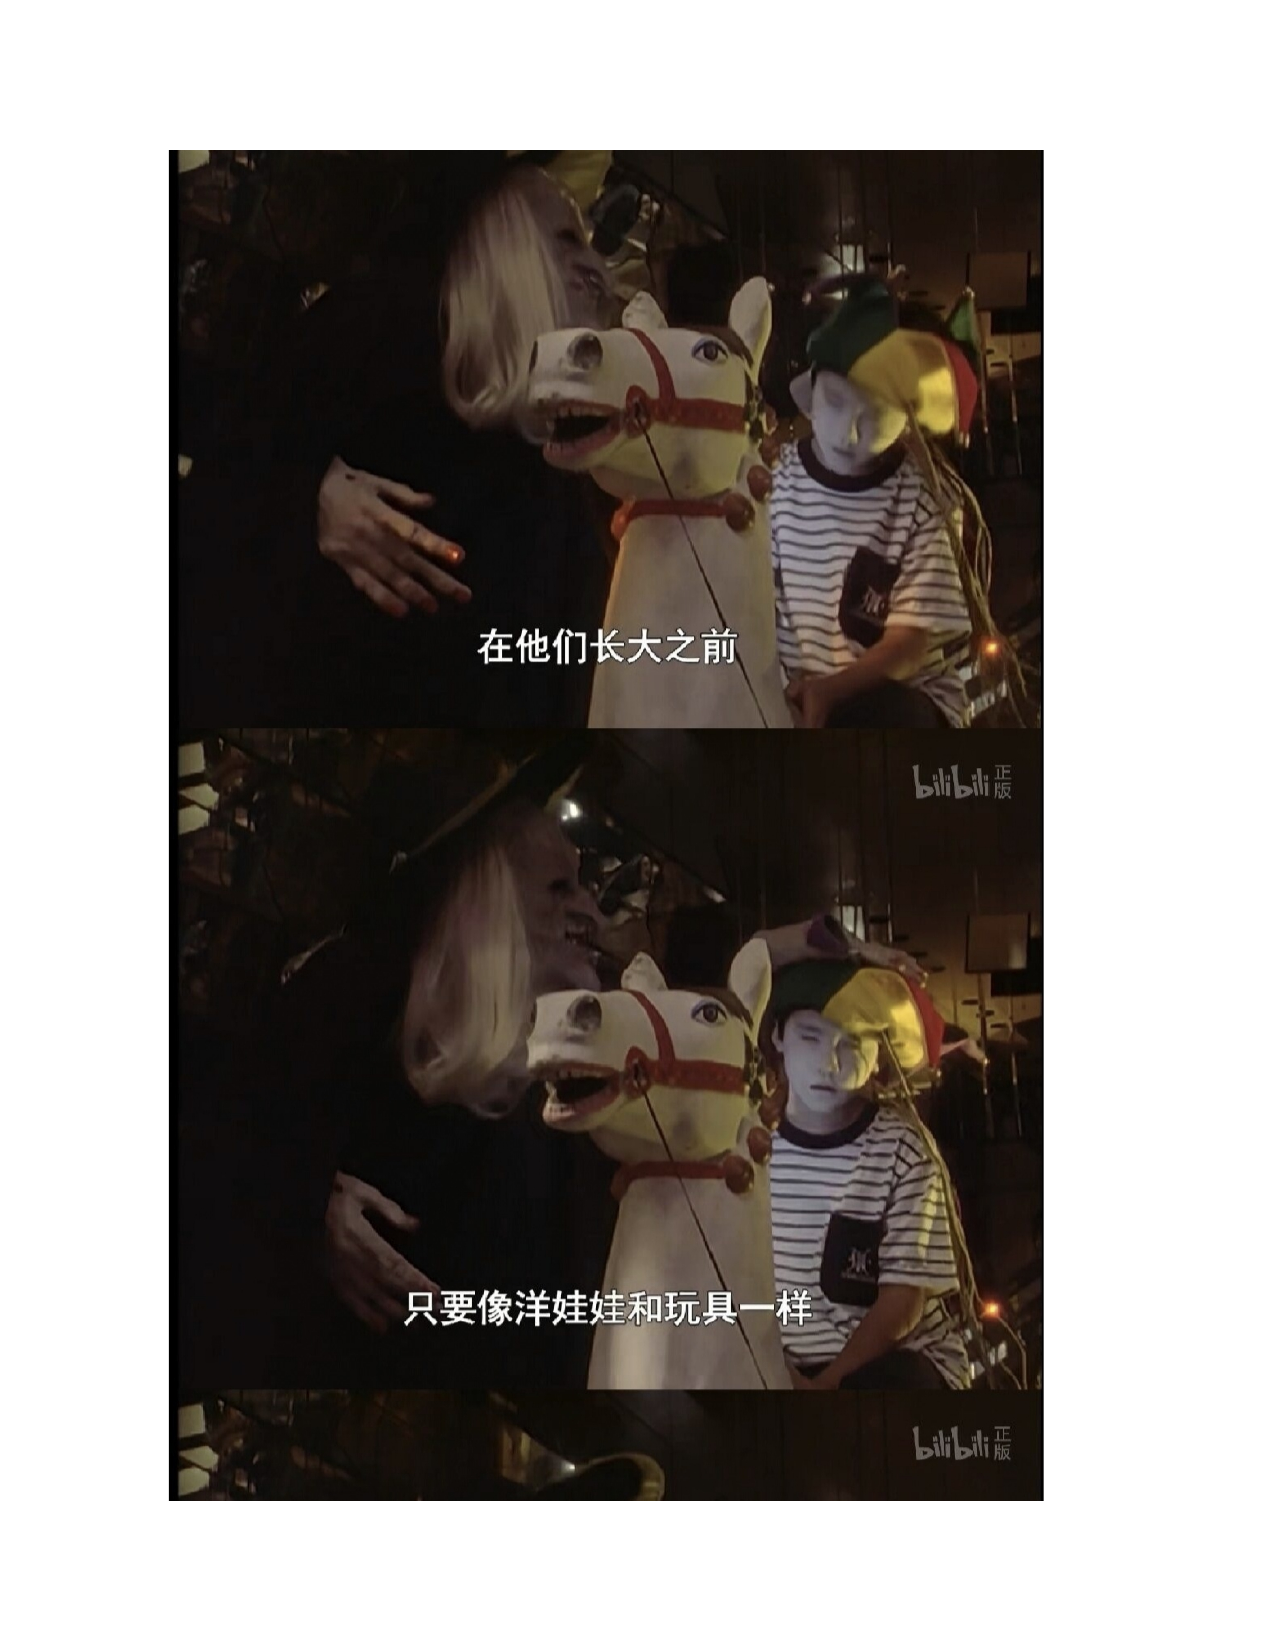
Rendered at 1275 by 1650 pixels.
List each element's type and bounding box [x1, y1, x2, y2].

picture [168, 150, 1044, 1501]
